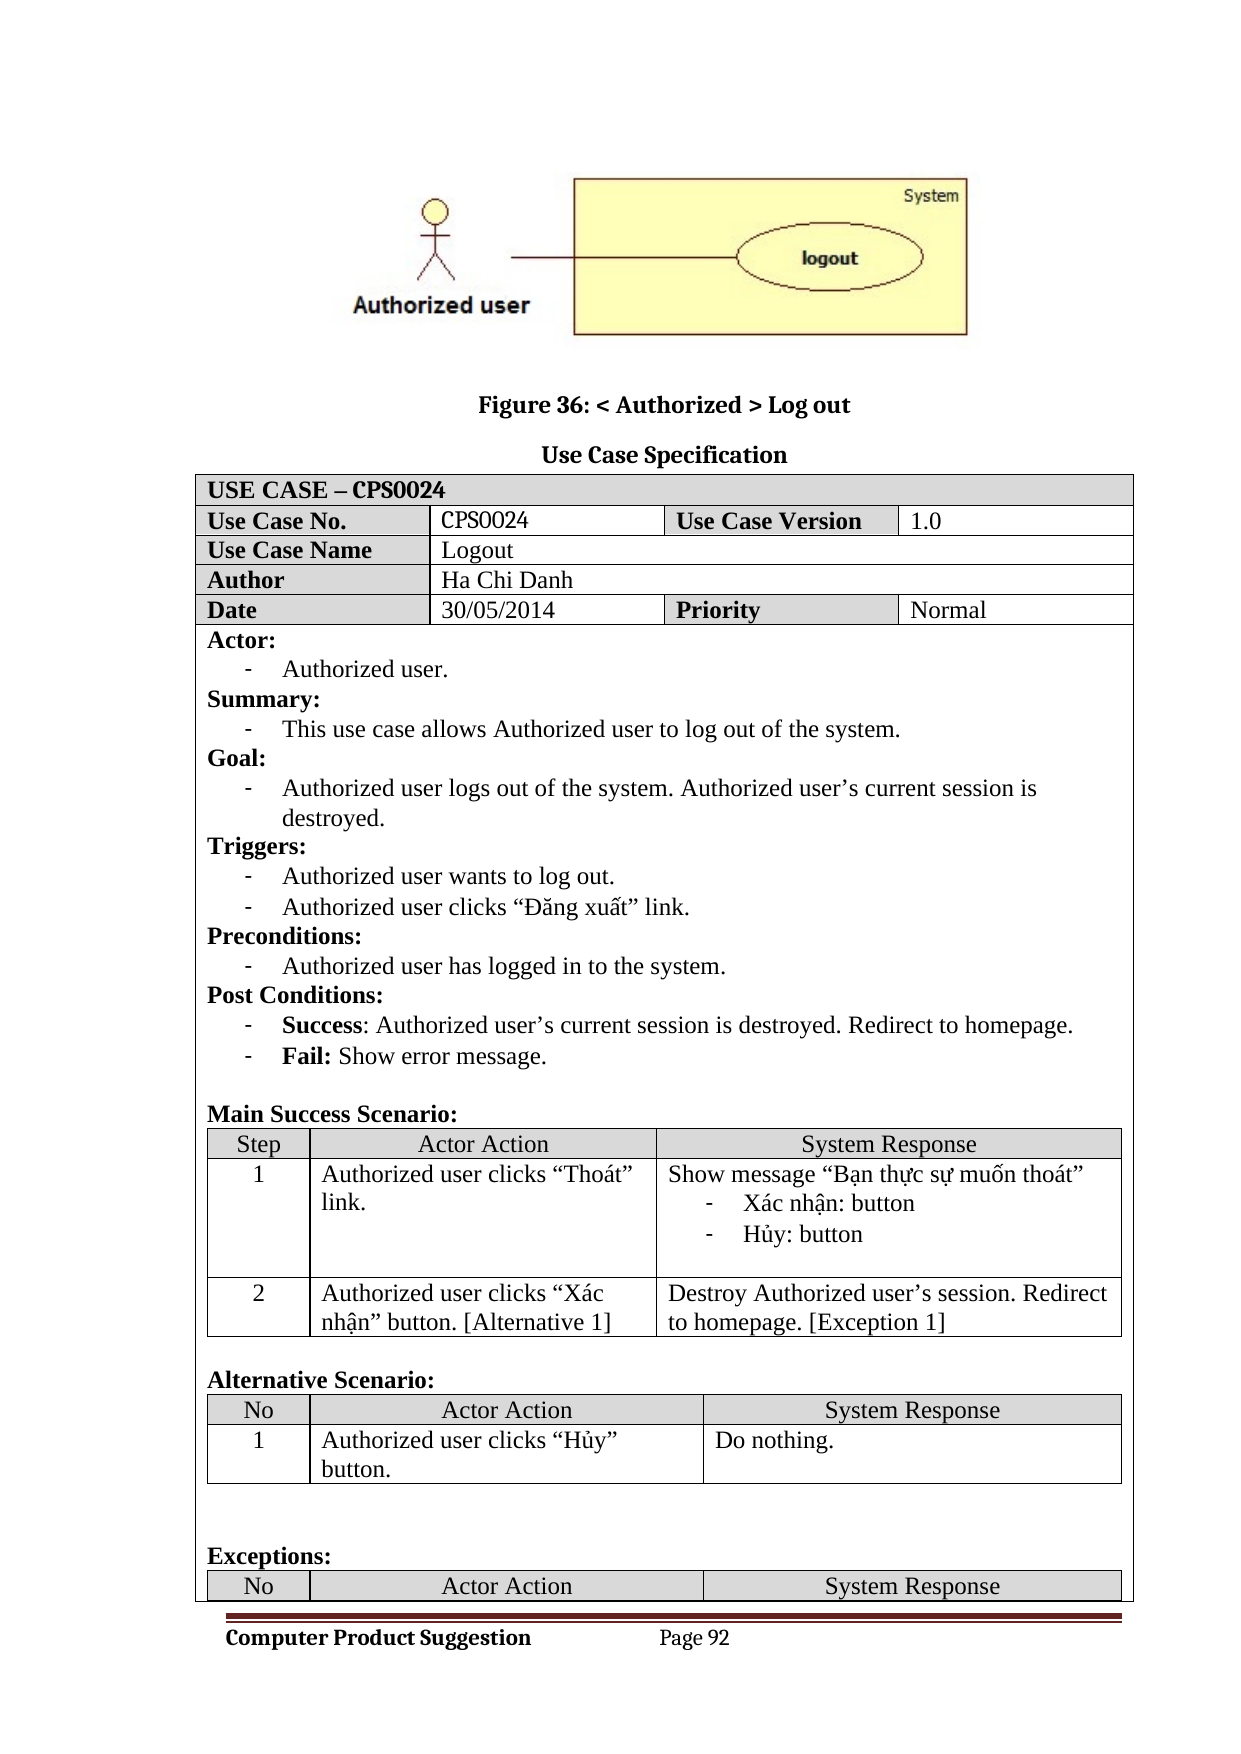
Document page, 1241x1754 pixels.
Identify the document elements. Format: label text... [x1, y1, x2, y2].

table_header USE CASE – CPS0024 [196, 475, 1133, 505]
table_cell Date [196, 595, 429, 624]
table_cell 30/05/2014 [431, 595, 664, 624]
table_cell Author [196, 565, 429, 594]
picture [330, 147, 999, 367]
table_cell 1.0 [899, 506, 1133, 534]
table_cell Use Case Version [665, 506, 898, 534]
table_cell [196, 625, 1133, 1601]
table_cell CPS0024 [431, 506, 664, 534]
subtitle Use Case Specification [207, 441, 1122, 470]
table_cell Use Case Name [196, 536, 429, 564]
table_cell Ha Chi Danh [431, 565, 1133, 594]
table_cell Priority [665, 595, 898, 624]
table_cell Normal [899, 595, 1133, 624]
table_cell Use Case No. [196, 506, 429, 534]
text Figure 36: < Authorized > Log out [207, 391, 1122, 420]
table_cell Logout [431, 536, 1133, 564]
